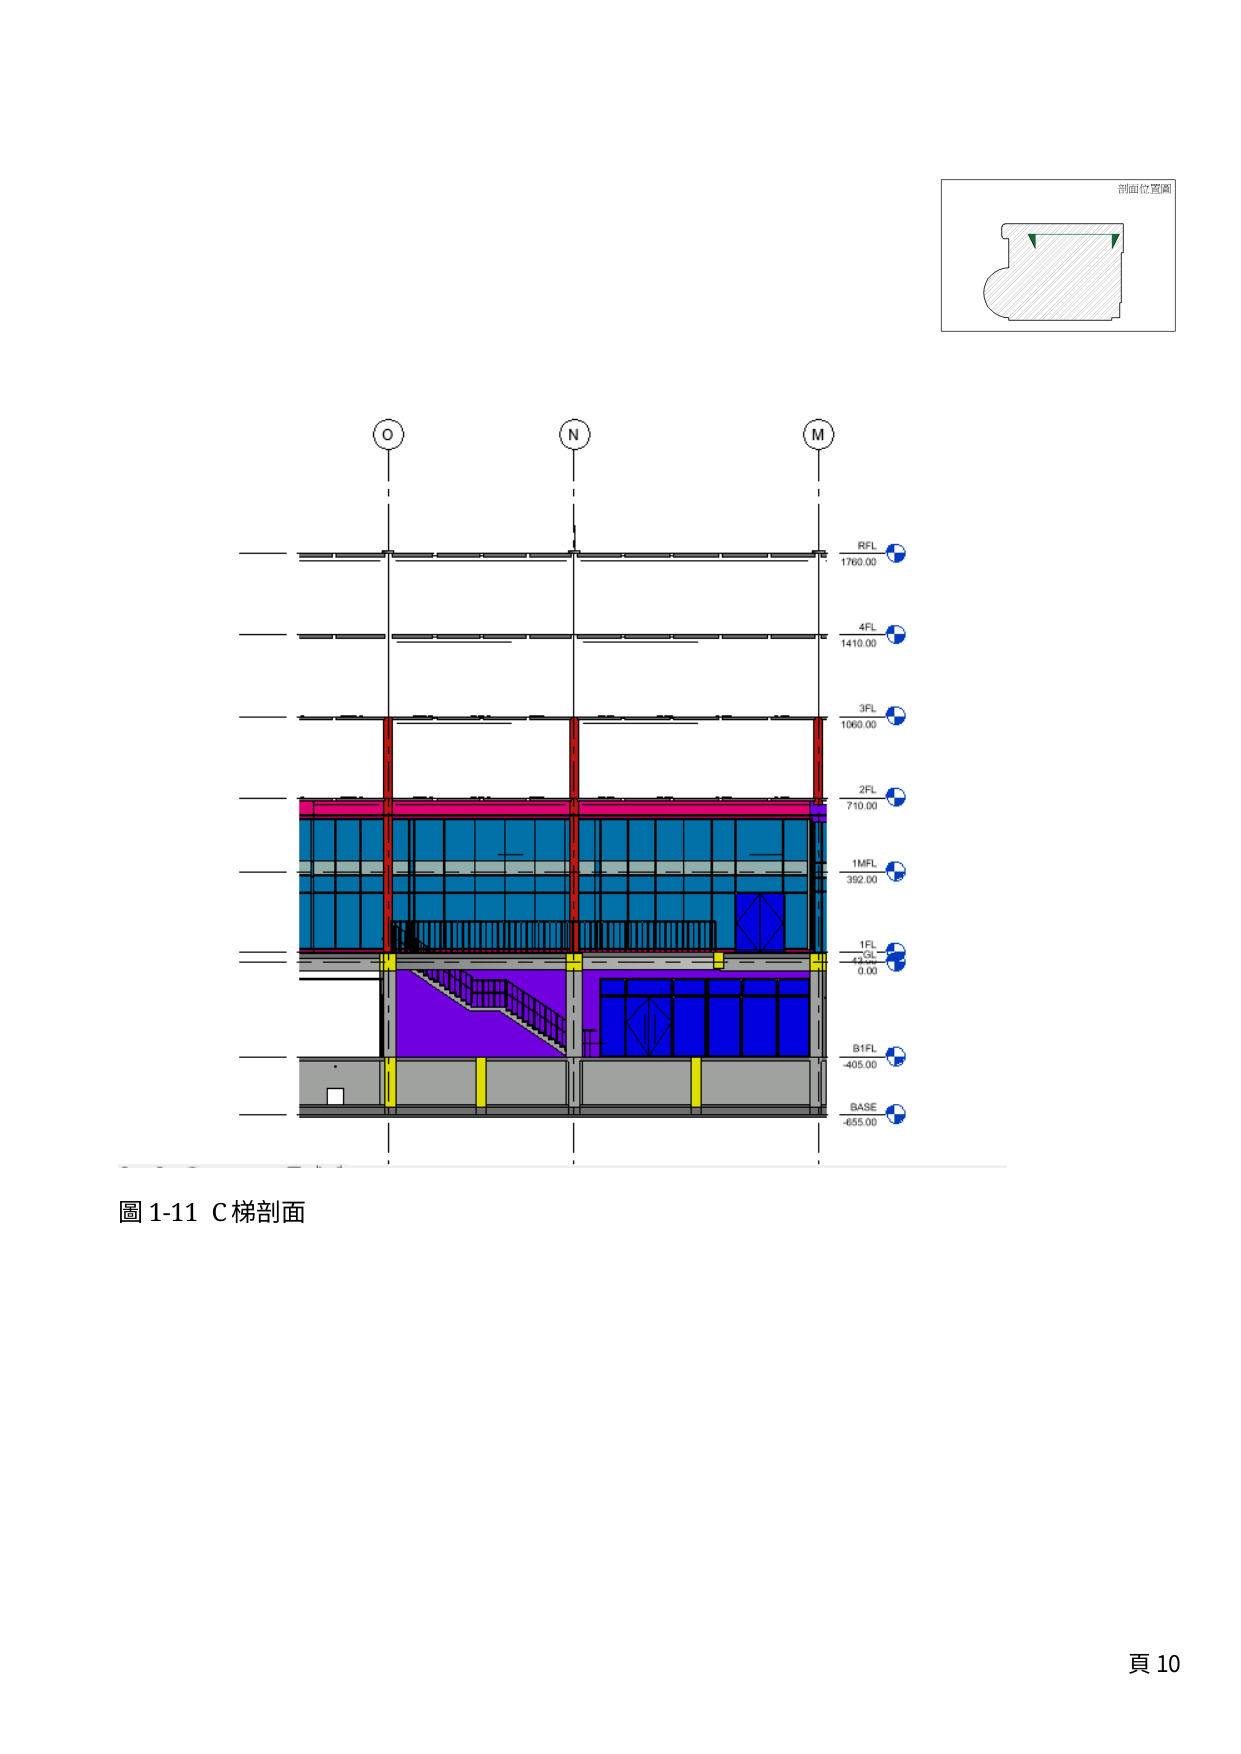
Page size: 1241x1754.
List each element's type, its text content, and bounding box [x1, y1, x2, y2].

text 圖 1-11 C梯剖面 [118, 1192, 1181, 1228]
picture [937, 173, 1182, 336]
